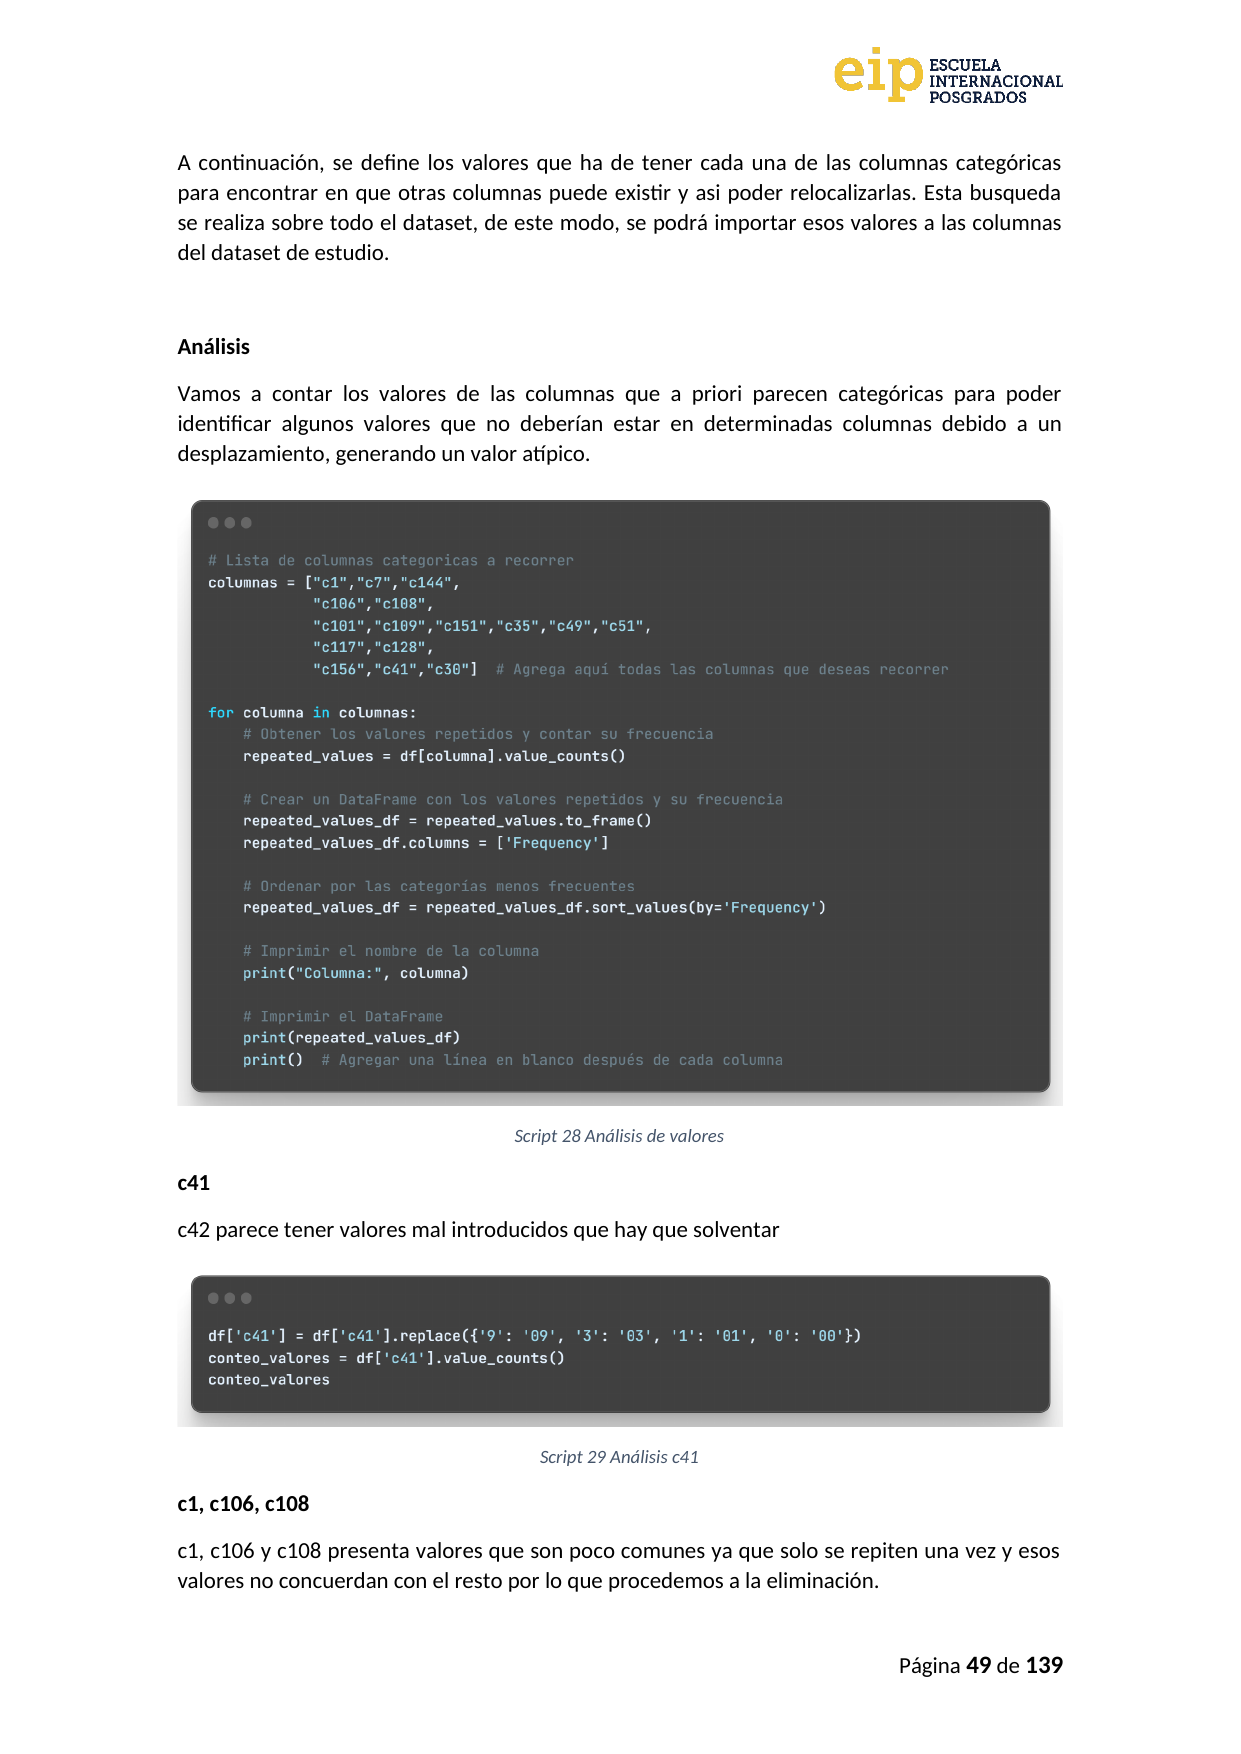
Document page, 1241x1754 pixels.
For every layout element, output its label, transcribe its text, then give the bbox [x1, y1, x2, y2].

text Análisis [177, 332, 1063, 360]
text A continuación, se define los valores que ha de tener cada una de las columnas categóricas para encontrar en que otras columnas puede existir y asi poder relocalizarlas. Esta busqueda se realiza sobre todo el dataset, de este modo, se podrá importar esos valores a las columnas del dataset de estudio. [177, 148, 1063, 266]
text c41 [177, 1168, 1063, 1196]
text Vamos a contar los valores de las columnas que a priori parecen categóricas para poder identificar algunos valores que no deberían estar en determinadas columnas debido a un desplazamiento, generando un valor atípico. [177, 379, 1063, 467]
text c1, c106 y c108 presenta valores que son poco comunes ya que solo se repiten una vez y esos valores no concuerdan con el resto por lo que procedemos a la eliminación. [177, 1536, 1063, 1594]
text c1, c106, c108 [177, 1489, 1063, 1517]
picture [177, 1261, 1063, 1427]
text Script 28 Análisis de valores [177, 1124, 1063, 1147]
text Script 29 Análisis c41 [177, 1445, 1063, 1468]
picture [177, 486, 1063, 1106]
picture [834, 47, 1063, 103]
text c42 parece tener valores mal introducidos que hay que solventar [177, 1215, 1063, 1243]
